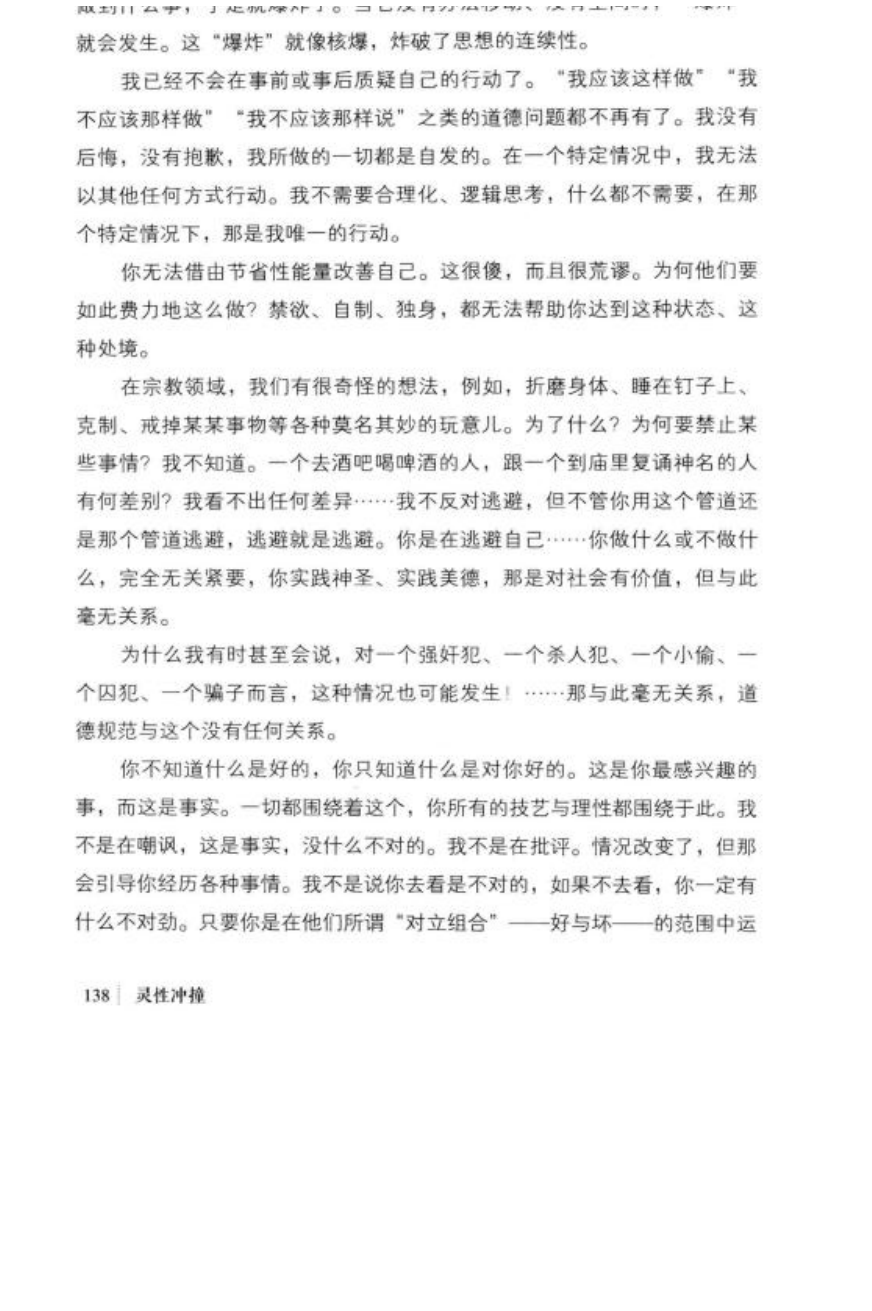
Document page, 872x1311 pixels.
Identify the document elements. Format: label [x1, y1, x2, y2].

picture [0, 6, 872, 1054]
